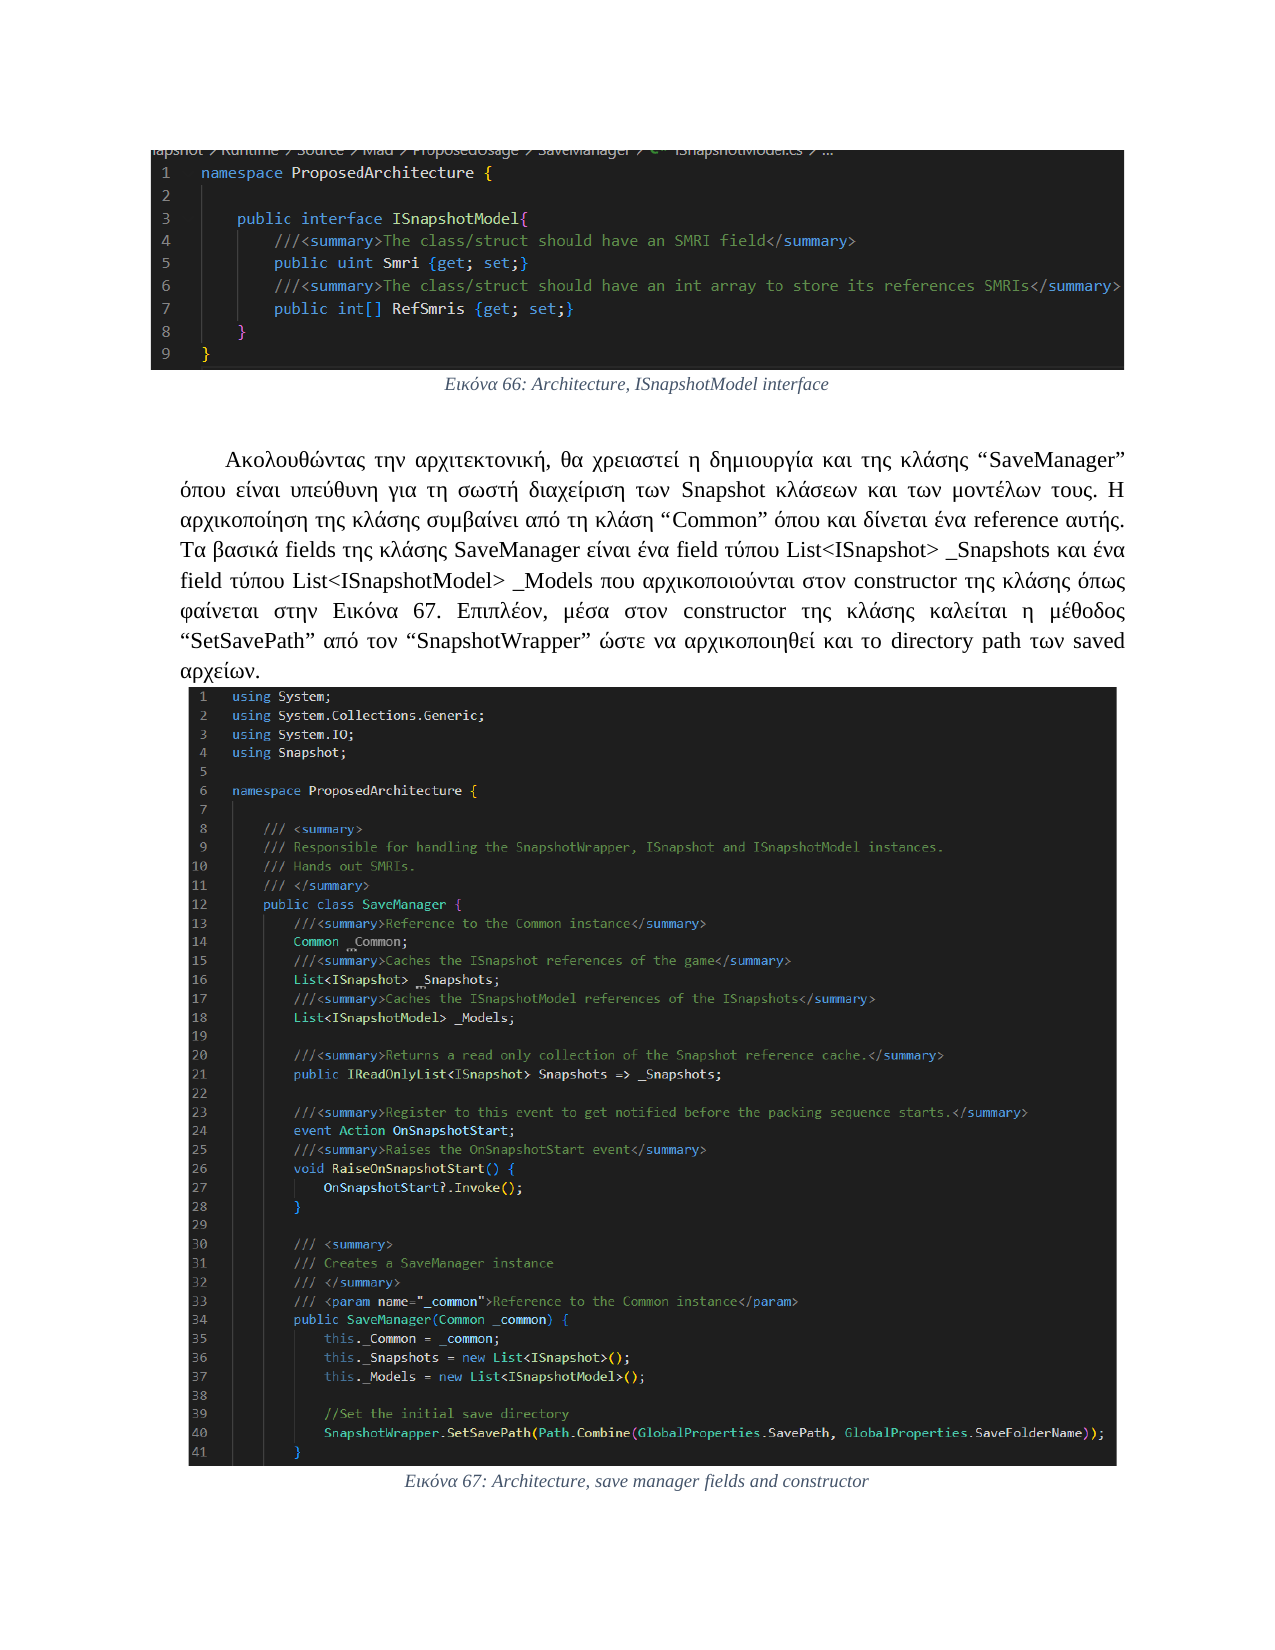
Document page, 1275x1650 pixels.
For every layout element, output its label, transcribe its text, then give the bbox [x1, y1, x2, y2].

text Εικόνα 66: Architecture, ISnapshotModel interface [150, 373, 1125, 395]
picture [150, 150, 1125, 370]
text Ακολουθώντας την αρχιτεκτονική, θα χρειαστεί η δημιουργία και της κλάσης “SaveManager” όπου είναι υπεύθυνη για τη σωστή διαχείριση των Snapshot κλάσεων και των μοντέλων τους. Η αρχικοποίηση της κλάσης συμβαίνει από τη κλάση “Common” όπου και δίνεται ένα reference αυτής. Τα βασικά fields της κλάσης SaveManager είναι ένα field τύπου List<ISnapshot> _Snapshots και ένα field τύπου List<ISnapshotModel> _Models που αρχικοποιούνται στον constructor της κλάσης όπως φαίνεται στην Εικόνα 67. Επιπλέον, μέσα στον constructor της κλάσης καλείται η μέθοδος “SetSavePath” από τον “SnapshotWrapper” ώστε να αρχικοποιηθεί και το directory path των saved αρχείων. [180, 446, 1125, 684]
picture [188, 687, 1117, 1466]
text Εικόνα 67: Architecture, save manager fields and constructor [150, 1470, 1125, 1491]
